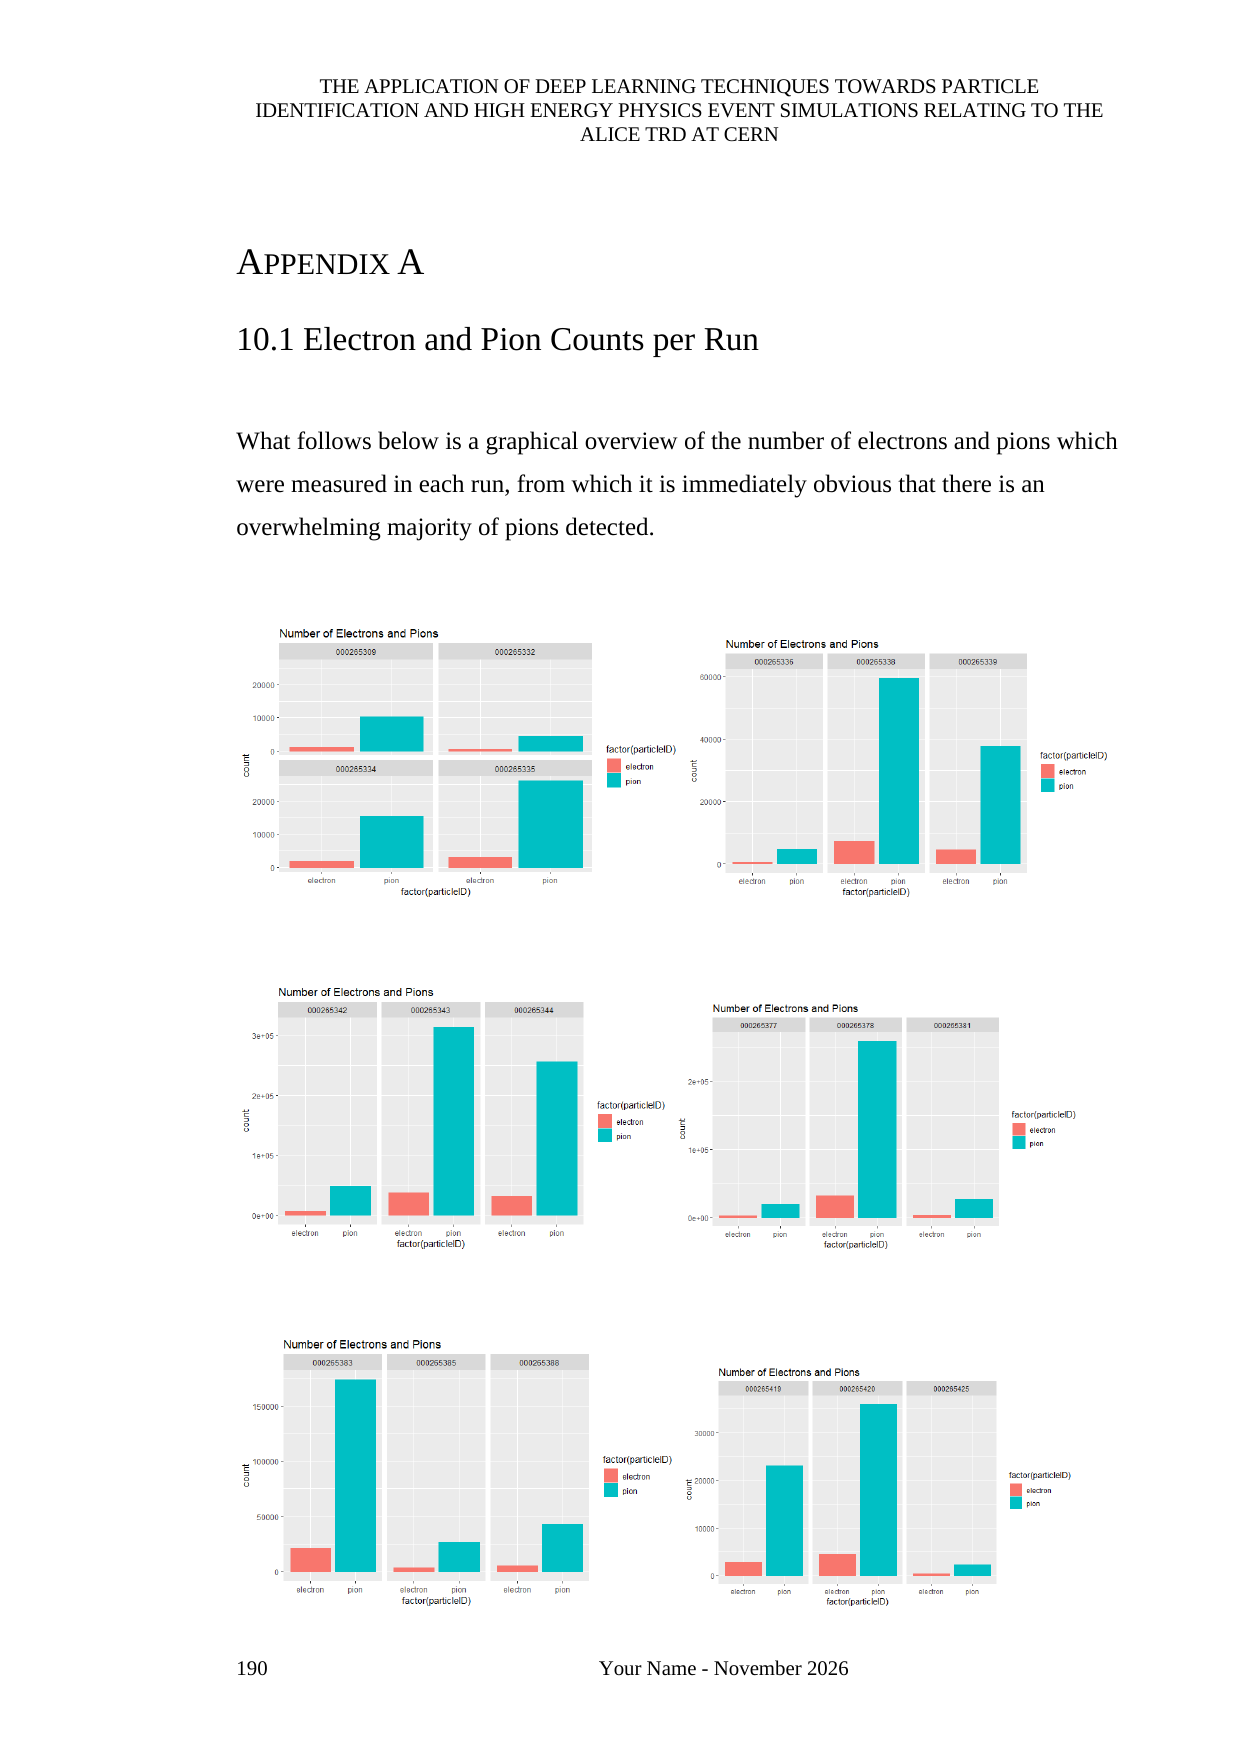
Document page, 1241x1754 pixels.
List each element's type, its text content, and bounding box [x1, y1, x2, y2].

text What follows below is a graphical overview of the number of electrons and pions which were measured in each run, from which it is immediately obvious that there is an overwhelming majority of pions detected. [236, 426, 1122, 541]
subtitle Electron and Pion Counts per Run [236, 320, 1122, 358]
picture [236, 623, 1116, 901]
picture [236, 982, 1083, 1253]
subtitle Appendix A [236, 239, 1122, 282]
picture [236, 1335, 1078, 1610]
